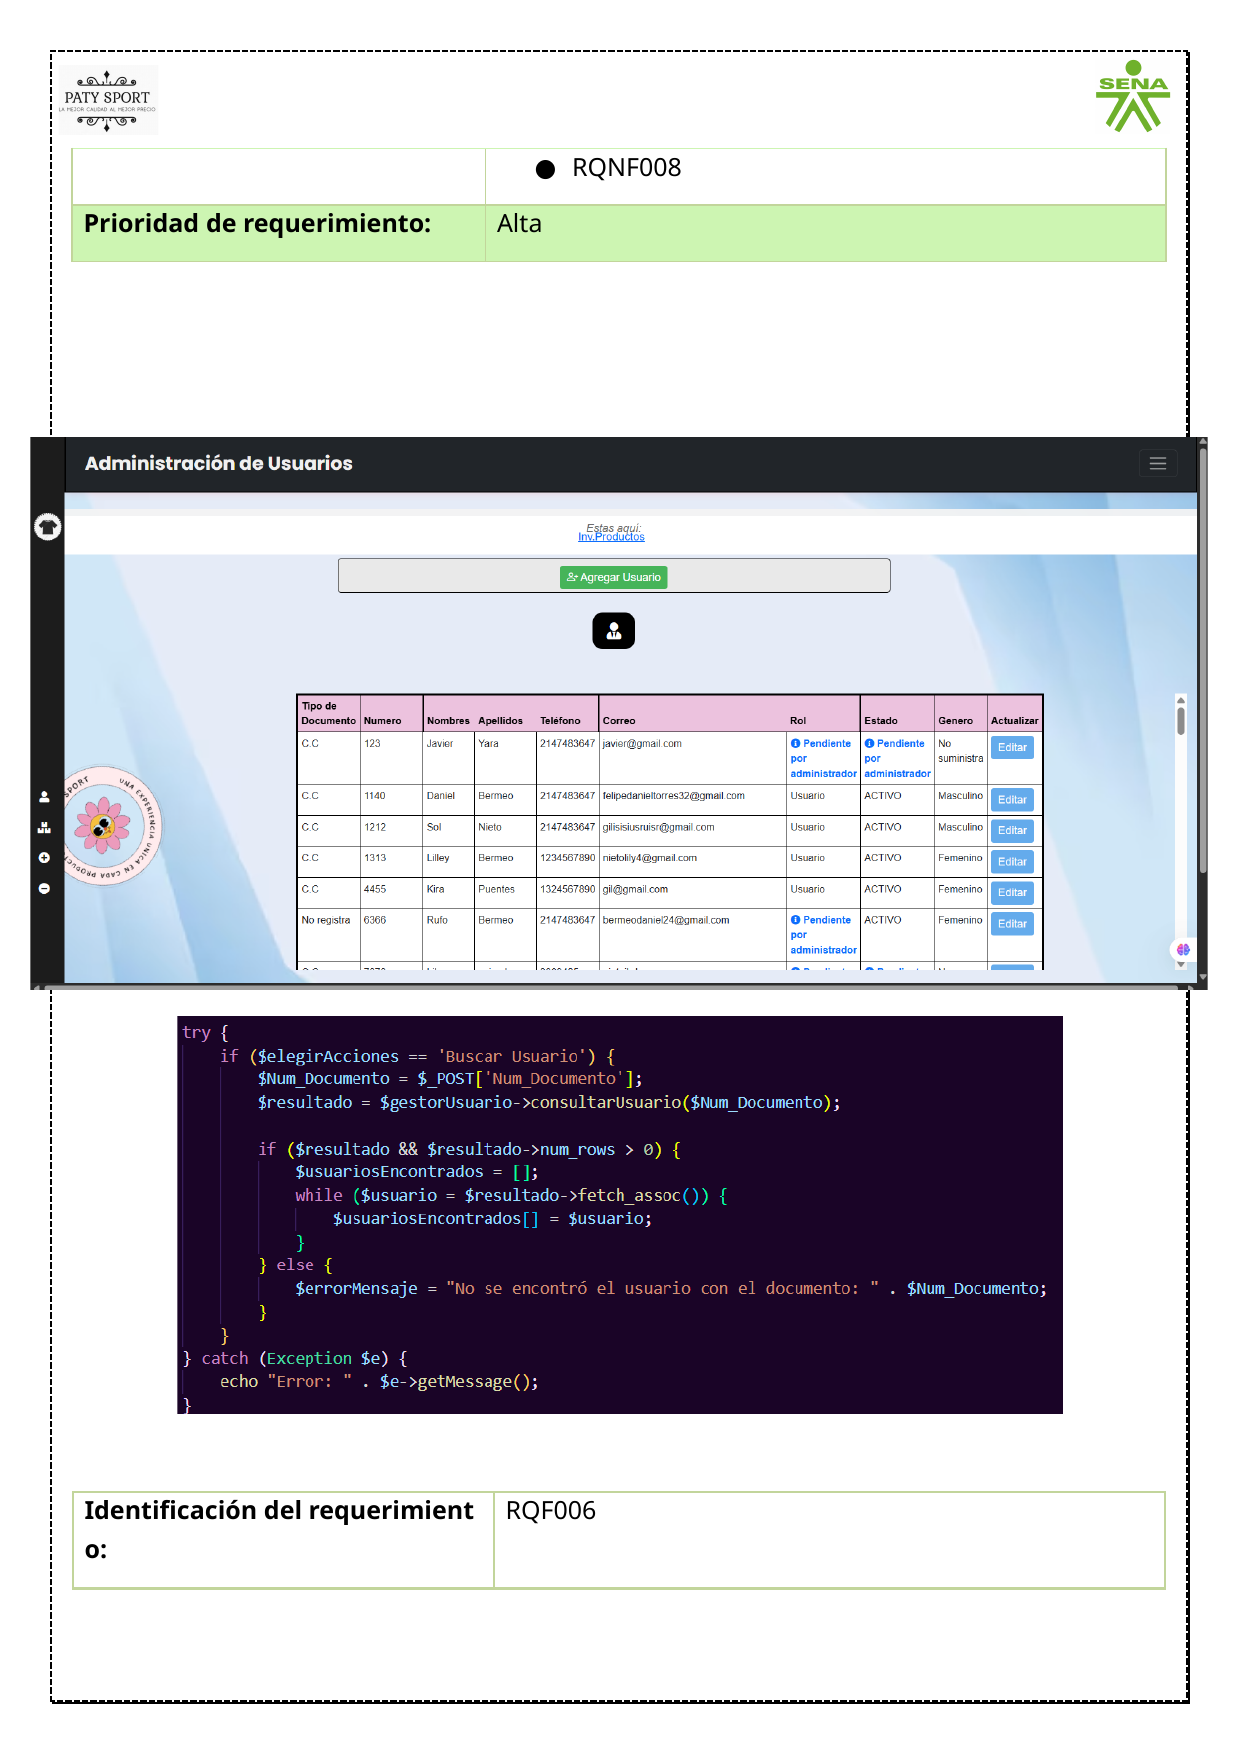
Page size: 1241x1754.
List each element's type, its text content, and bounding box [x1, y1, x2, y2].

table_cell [73, 149, 485, 204]
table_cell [486, 149, 1165, 204]
table_header RQF006 [495, 1493, 1164, 1587]
table_cell Prioridad de requerimiento:​ [73, 206, 485, 261]
table_header Identificación del requerimiento:​ [74, 1493, 493, 1587]
picture [177, 1016, 1063, 1414]
picture [1095, 58, 1171, 134]
picture [30, 437, 1208, 990]
table_cell Alta​ [486, 206, 1165, 261]
picture [58, 65, 159, 135]
